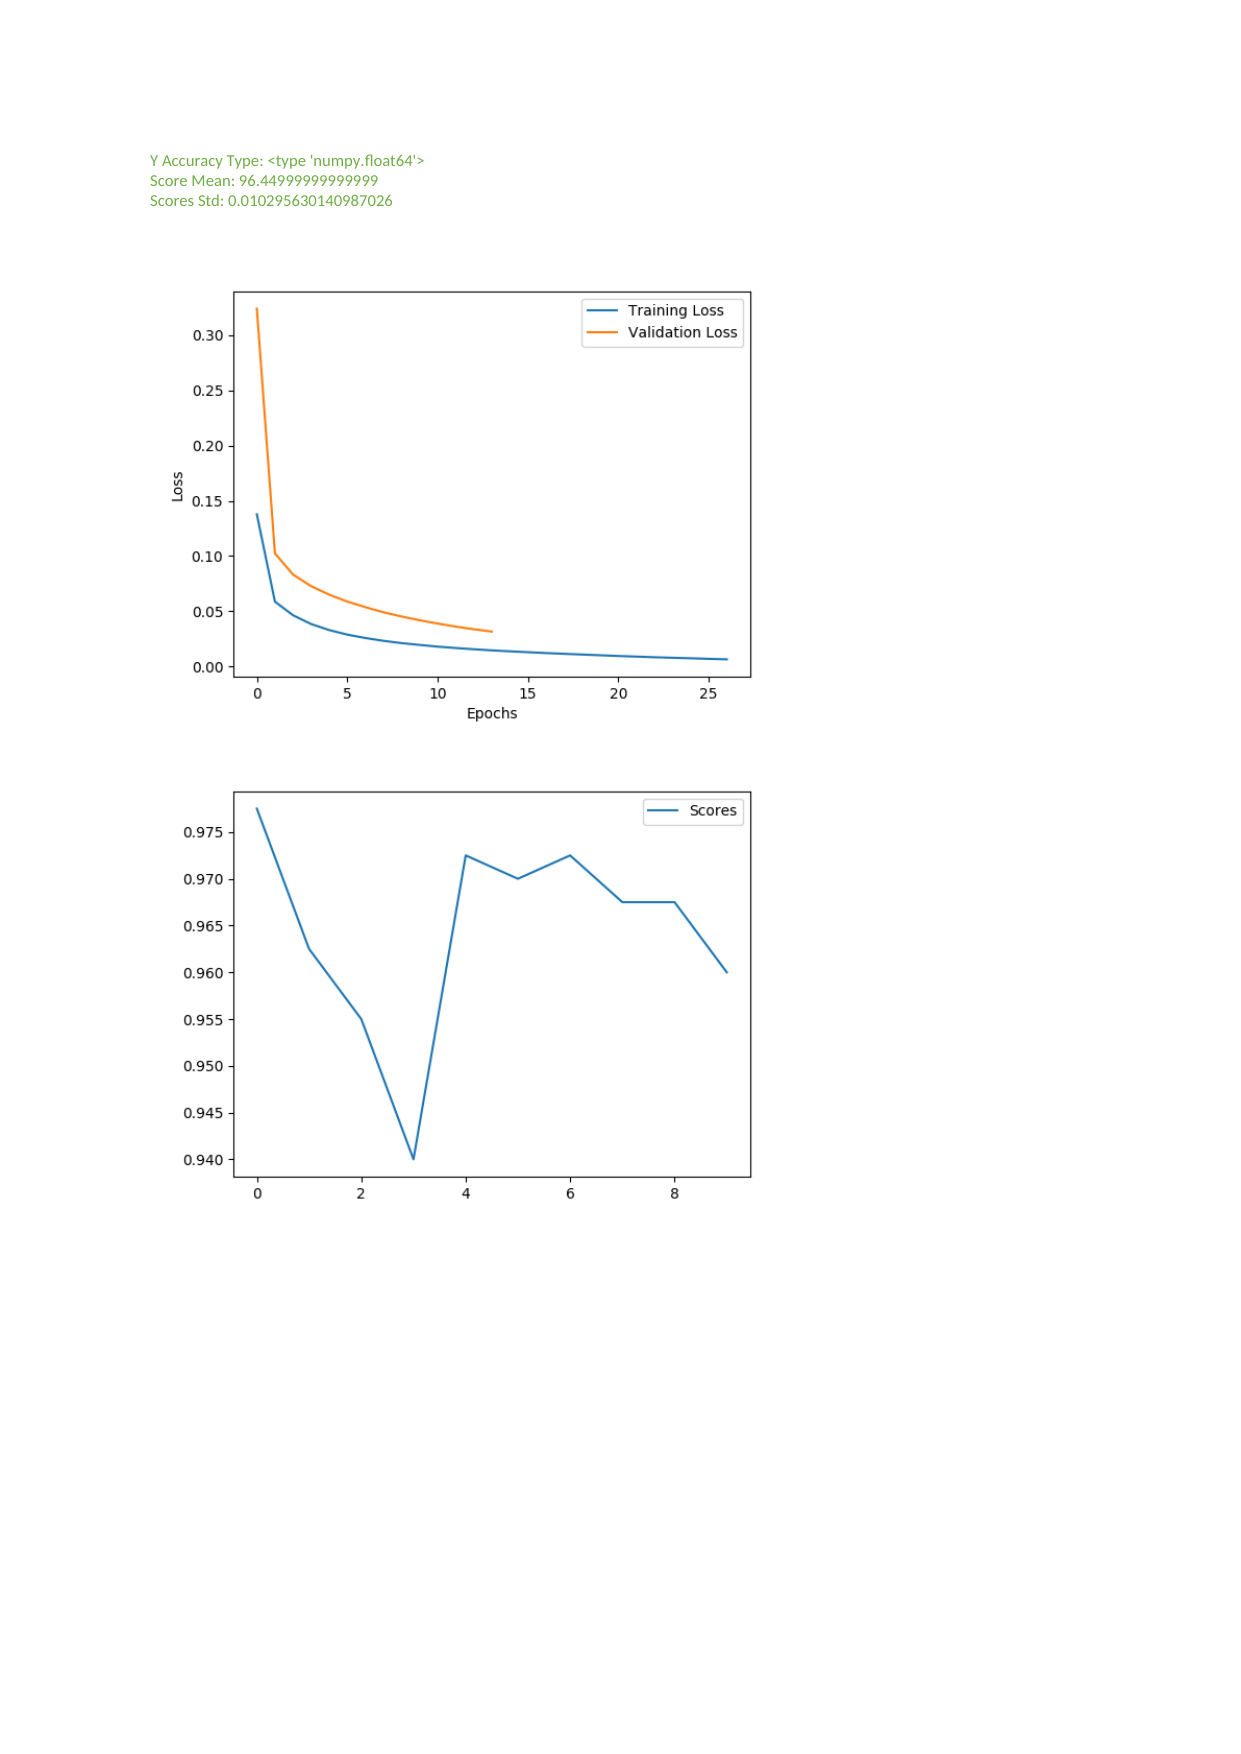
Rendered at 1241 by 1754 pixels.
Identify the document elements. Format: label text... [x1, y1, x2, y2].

text Scores Std: 0.010295630140987026 [150, 191, 1090, 211]
text Y Accuracy Type: <type 'numpy.float64'> [150, 150, 1090, 170]
picture [150, 231, 817, 1232]
text Score Mean: 96.44999999999999 [150, 170, 1090, 191]
